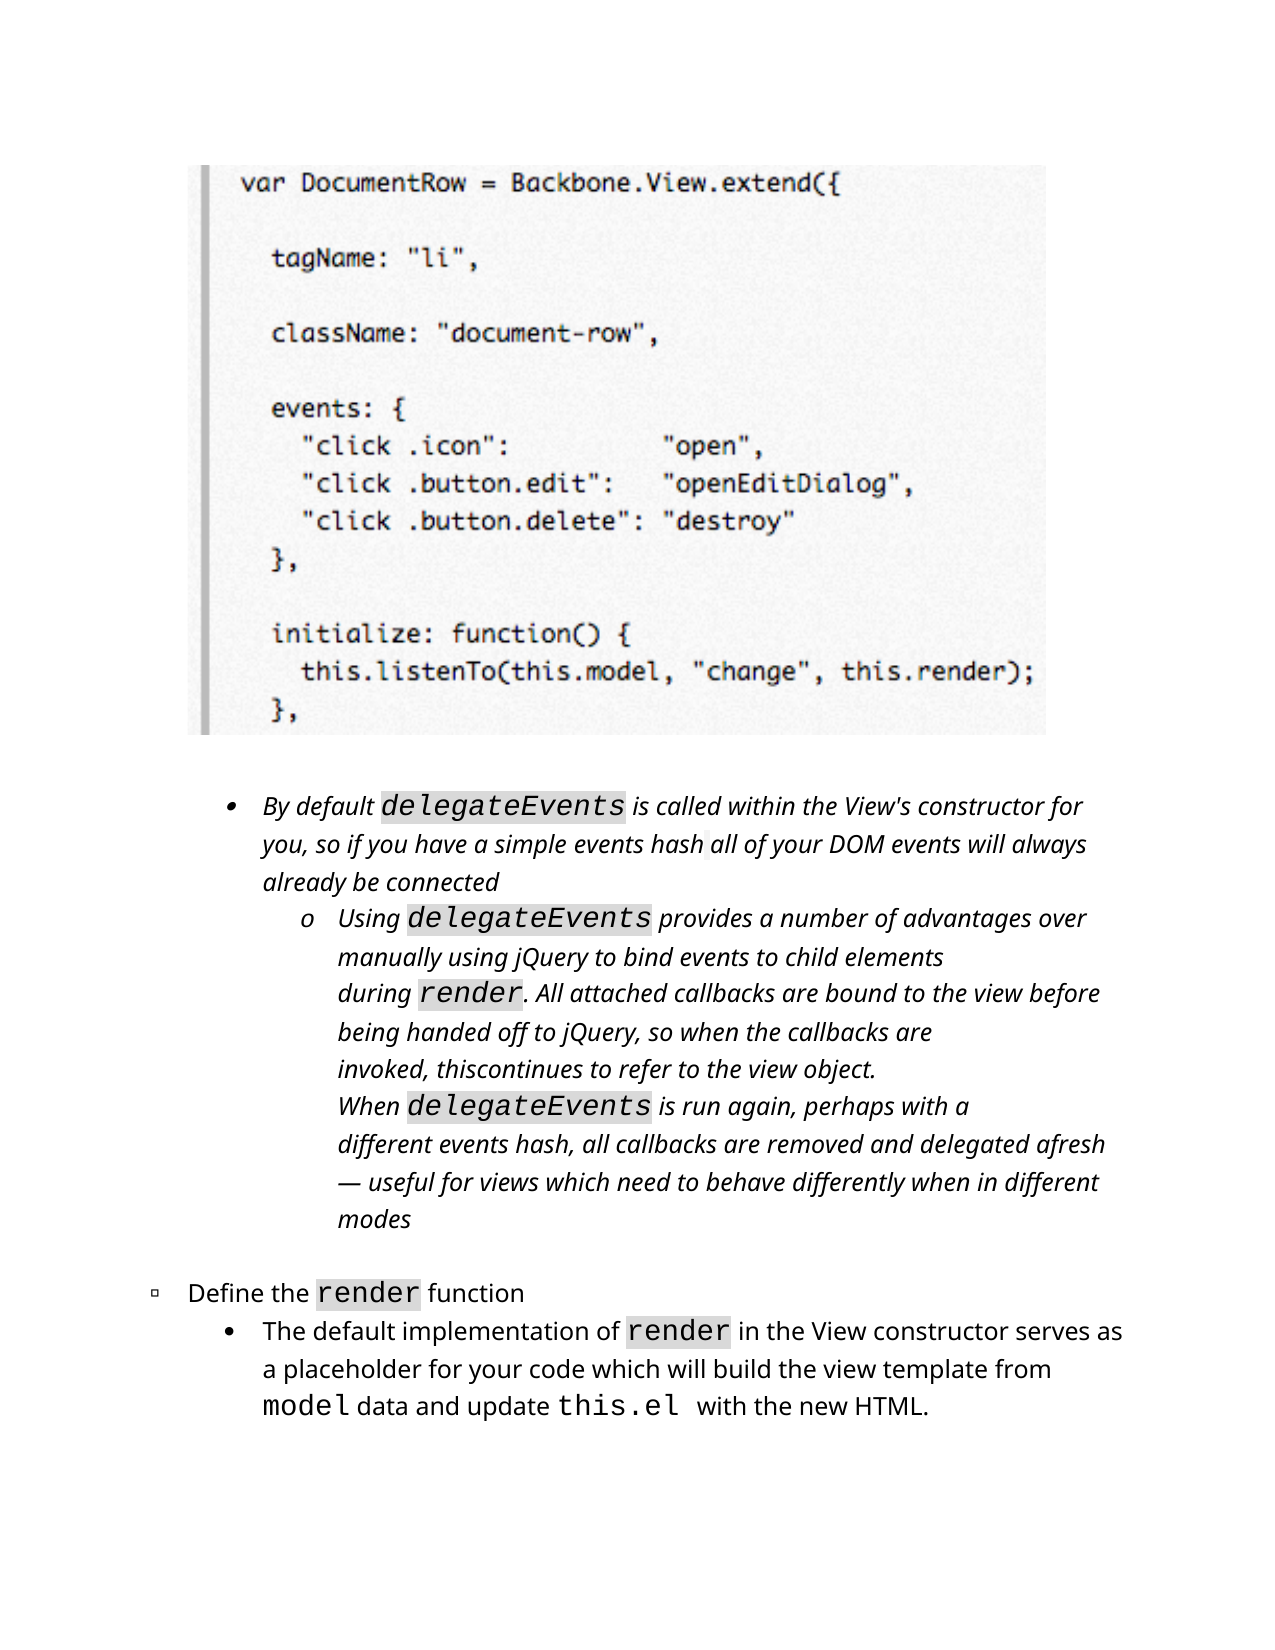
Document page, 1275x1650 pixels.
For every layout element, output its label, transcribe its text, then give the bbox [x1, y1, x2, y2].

text The default implementation of render in the View constructor serves as a placeholder for your code which will build the view template from model data and update this.el with the new HTML. [225, 1312, 1125, 1425]
text Define the render function [150, 1275, 1125, 1312]
text By default delegateEvents is called within the View's constructor for you, so if you have a simple events hash all of your DOM events will always already be connected [225, 787, 1125, 900]
text Using delegateEvents provides a number of advantages over manually using jQuery to bind events to child elements during render. All attached callbacks are bound to the view before being handed off to jQuery, so when the callbacks are invoked, thiscontinues to refer to the view object. When delegateEvents is run again, perhaps with a different events hash, all callbacks are removed and delegated afresh — useful for views which need to behave differently when in different modes [300, 900, 1125, 1237]
picture [187, 165, 1046, 735]
